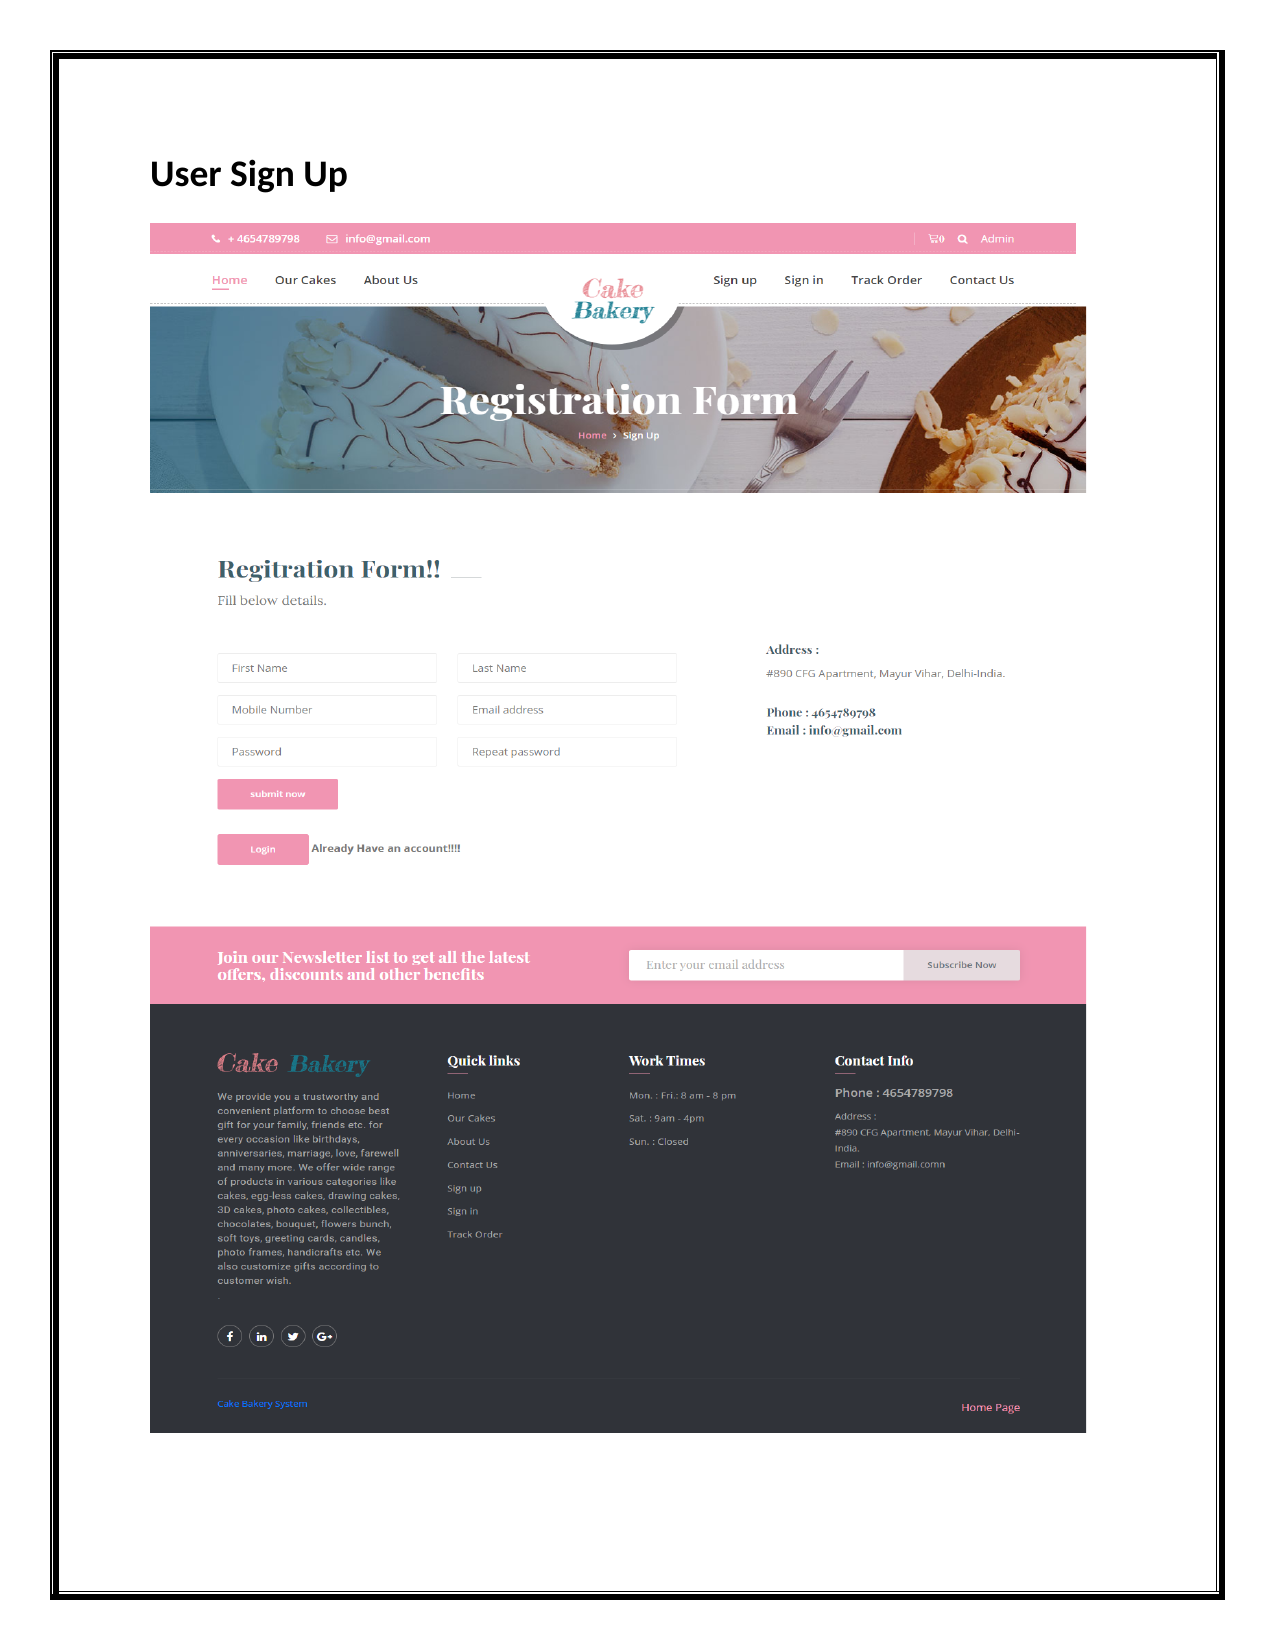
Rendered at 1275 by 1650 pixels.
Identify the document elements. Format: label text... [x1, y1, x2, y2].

text User Sign Up [150, 150, 1125, 196]
picture [150, 223, 1087, 1433]
